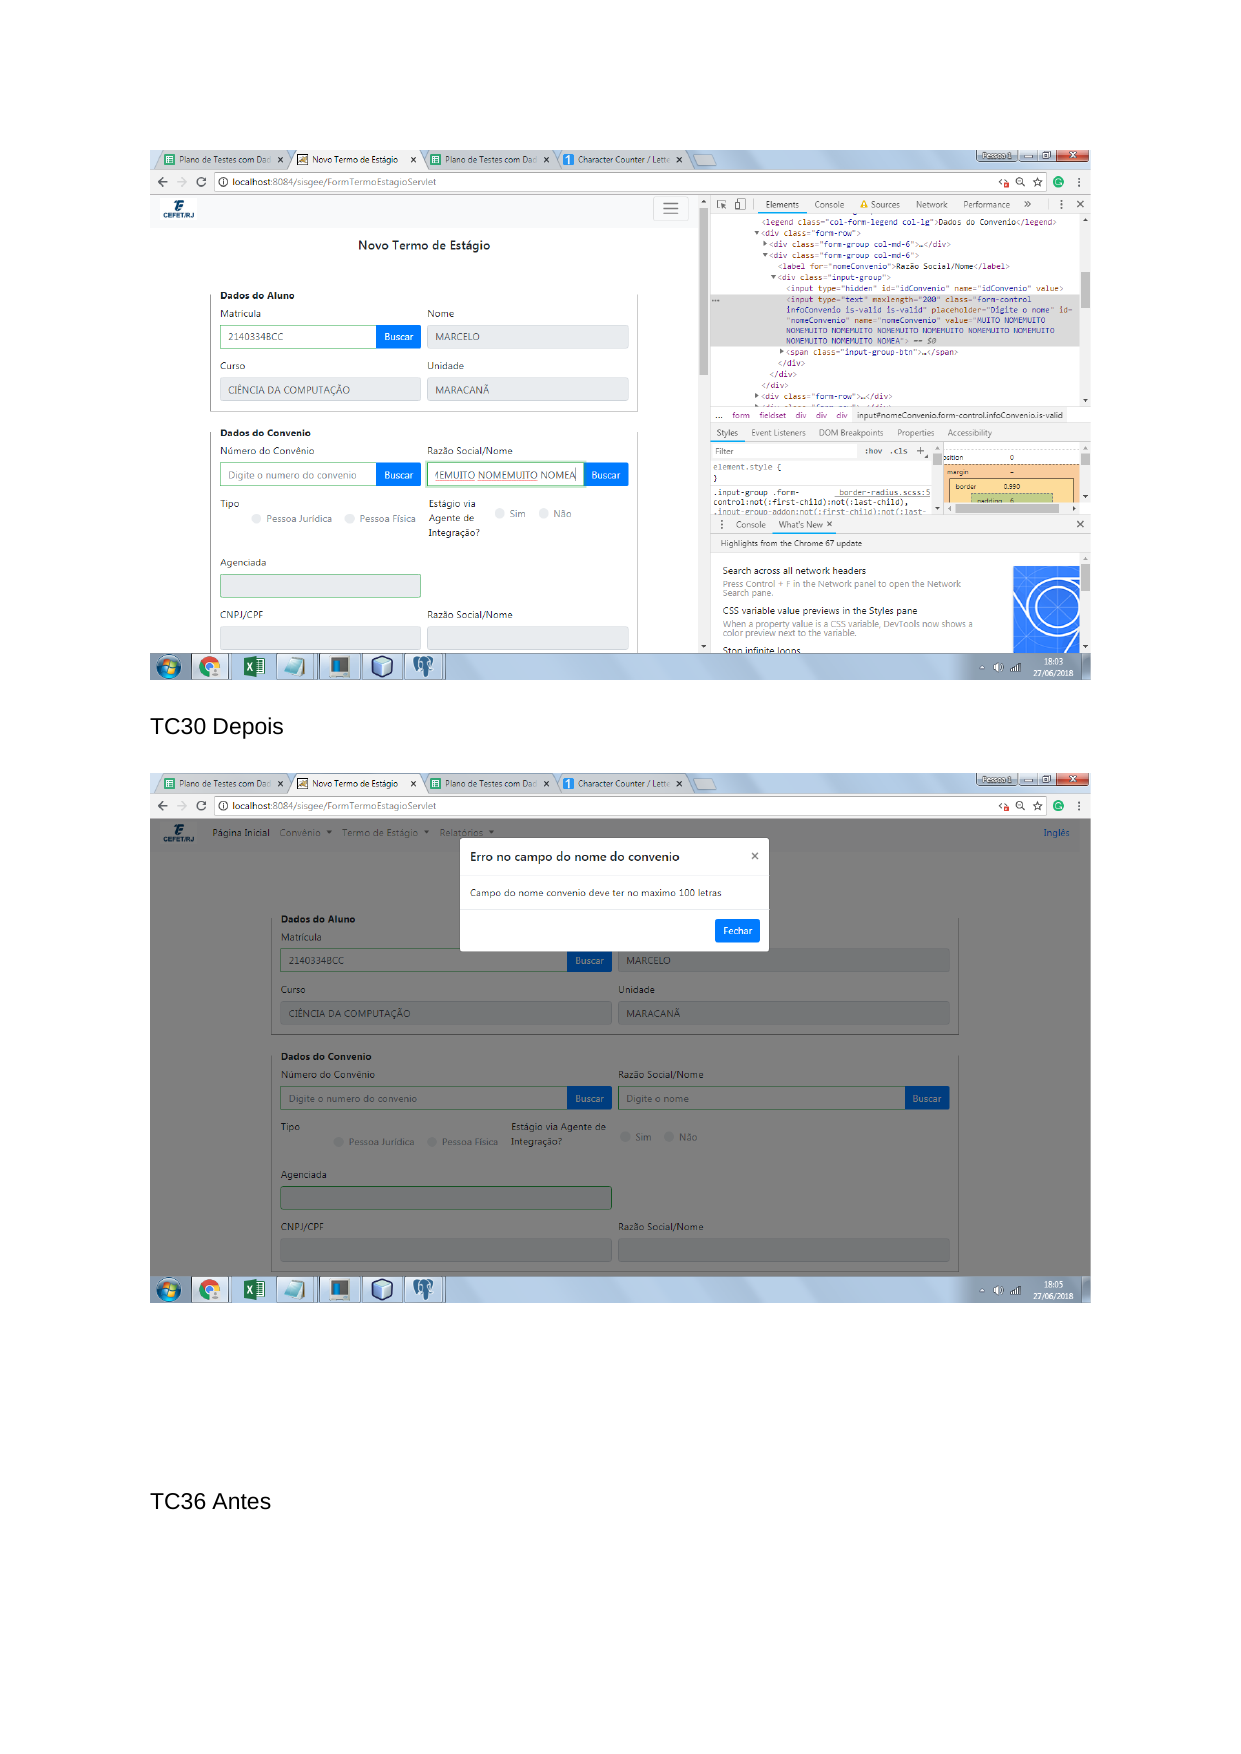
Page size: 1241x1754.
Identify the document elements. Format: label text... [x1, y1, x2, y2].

text TC30 Depois [150, 713, 1090, 739]
text TC36 Antes [150, 1488, 1090, 1514]
picture [150, 150, 1091, 680]
picture [150, 773, 1091, 1303]
